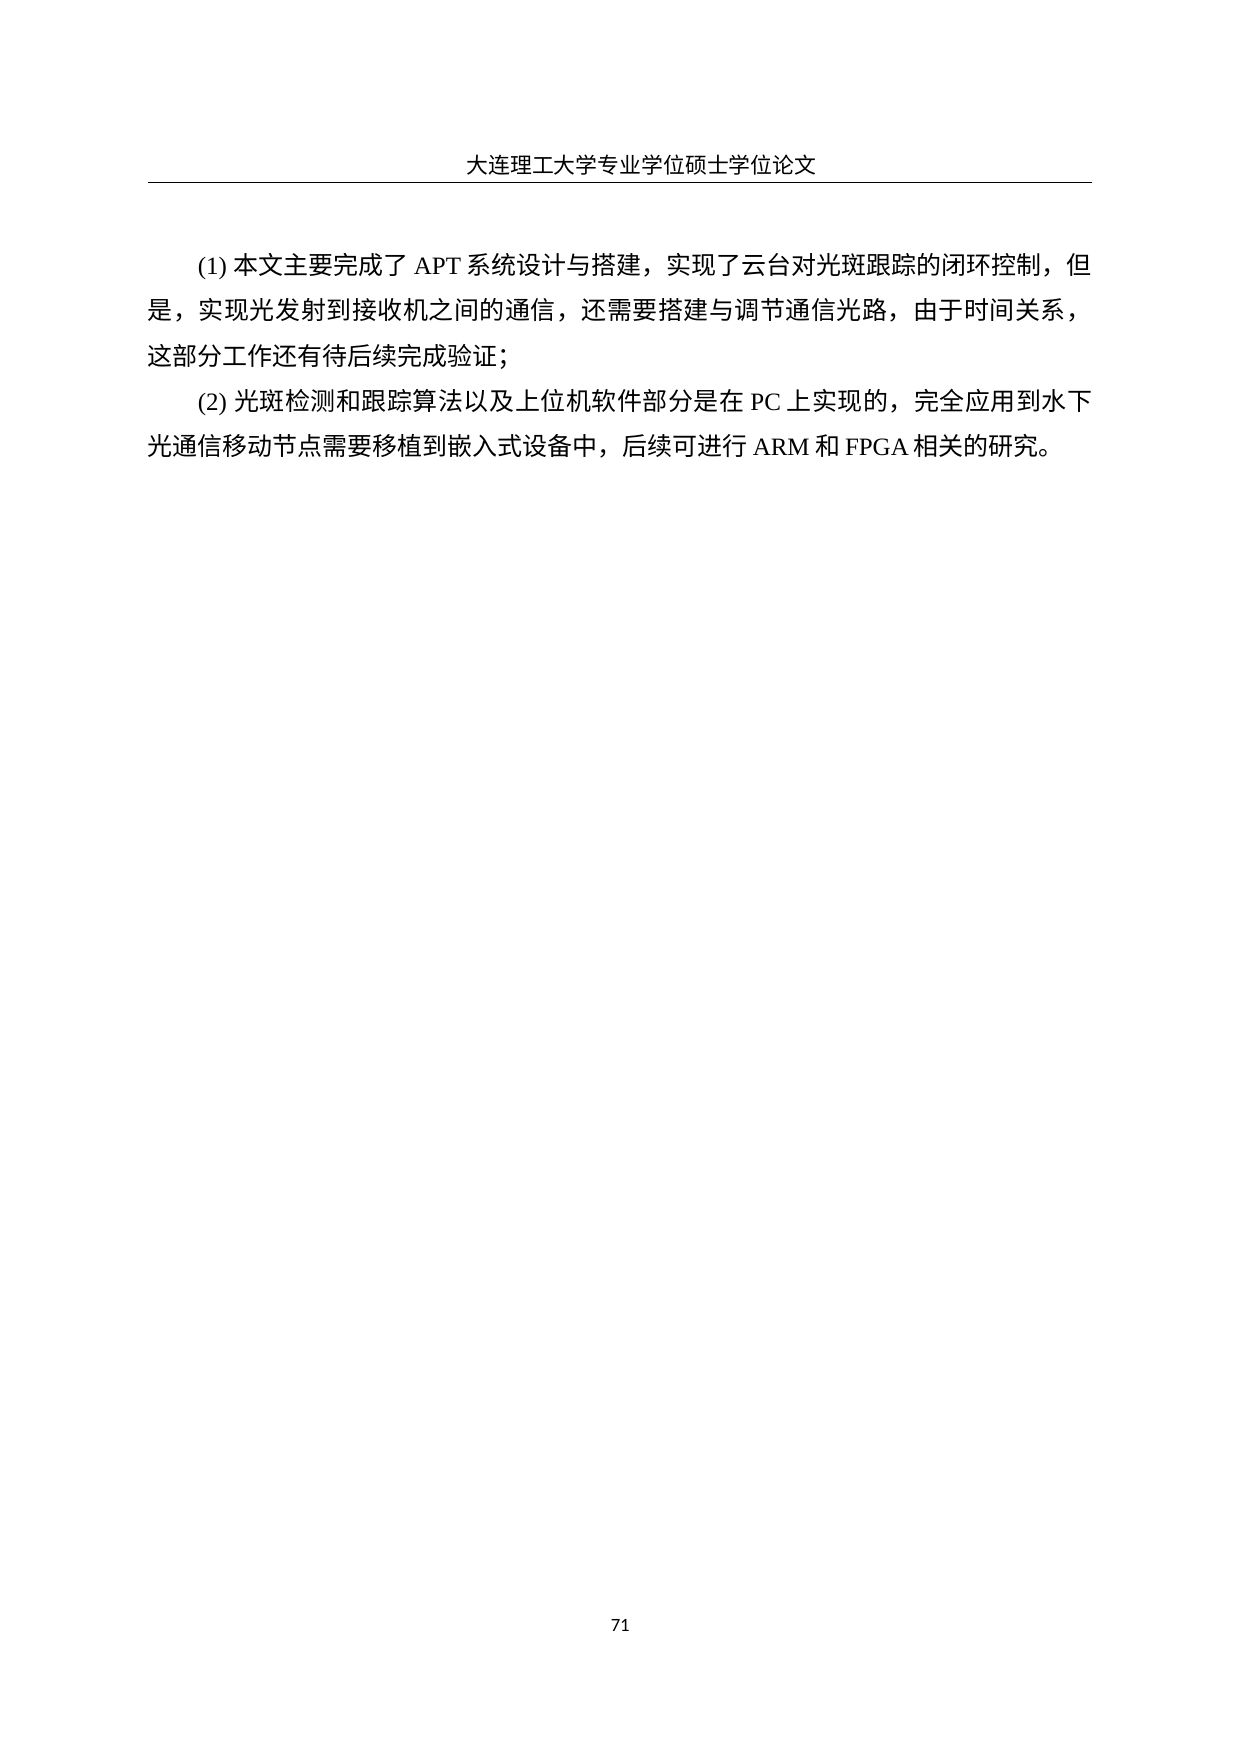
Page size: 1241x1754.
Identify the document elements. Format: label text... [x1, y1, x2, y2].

text (1) 本文主要完成了APT系统设计与搭建，实现了云台对光斑跟踪的闭环控制，但是，实现光发射到接收机之间的通信，还需要搭建与调节通信光路，由于时间关系，这部分工作还有待后续完成验证； [148, 246, 1092, 372]
text (2) 光斑检测和跟踪算法以及上位机软件部分是在PC上实现的，完全应用到水下光通信移动节点需要移植到嵌入式设备中，后续可进行ARM和FPGA相关的研究。 [148, 381, 1092, 463]
